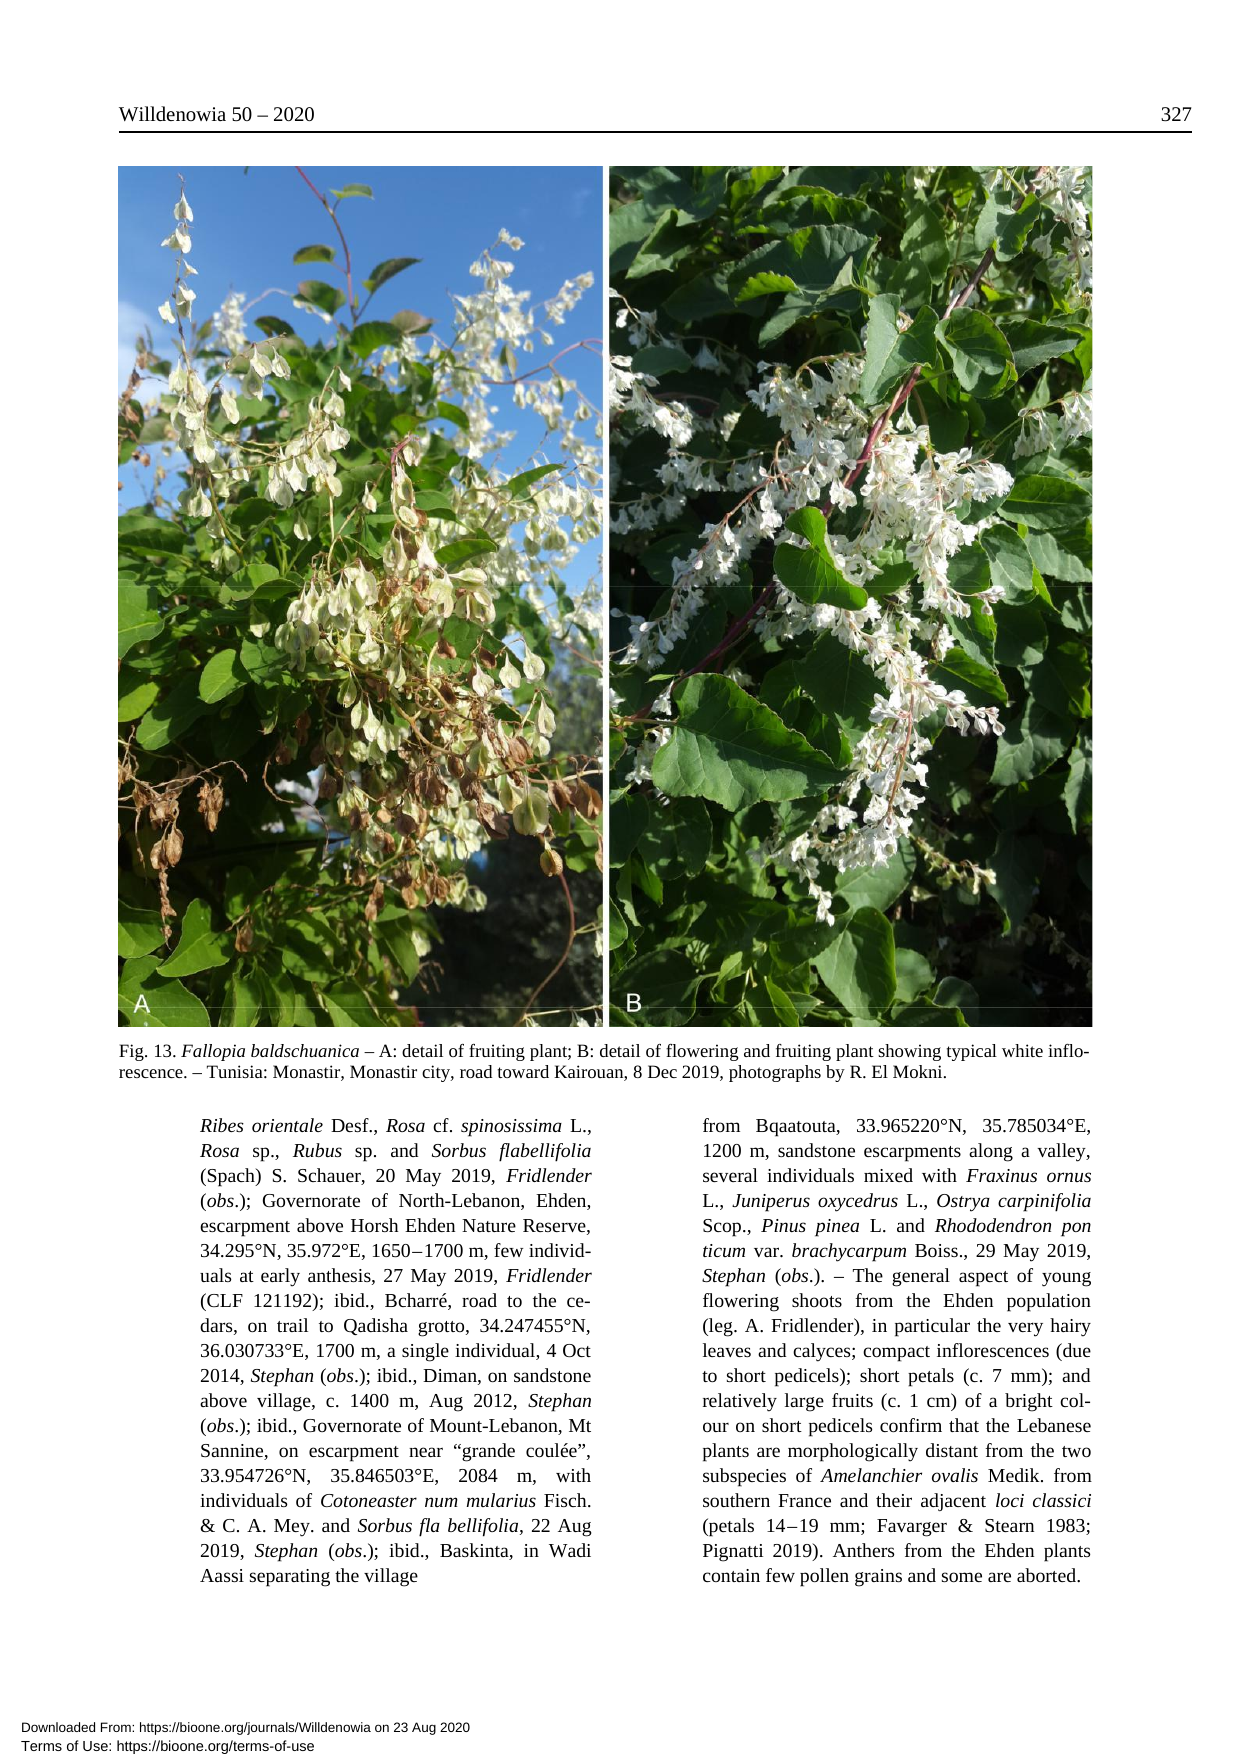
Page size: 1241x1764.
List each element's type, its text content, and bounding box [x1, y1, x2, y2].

table_cell [119, 126, 746, 131]
text Ribes orientale Desf., Rosa cf. spinosissima L., Rosa sp., Rubus sp. and Sorbus flabellifolia (Spach) S. Schauer, 20 May 2019, Fridlender (obs.); Governorate of North-Lebanon, Ehden, escarpment above Horsh Ehden Nature Reserve, 34.295°N, 35.972°E, 1650 – 1700 m, few individ-uals at early anthesis, 27 May 2019, Fridlender (CLF 121192); ibid., Bcharré, road to the ce-dars, on trail to Qadisha grotto, 34.247455°N, 36.030733°E, 1700 m, a single individual, 4 Oct 2014, Stephan (obs.); ibid., Diman, on sandstone above village, c. 1400 m, Aug 2012, Stephan (obs.); ibid., Governorate of Mount-Lebanon, Mt Sannine, on escarpment near “grande coulée”, 33.954726°N, 35.846503°E, 2084 m, with individuals of Cotoneaster num­ mularius Fisch. & C. A. Mey. and Sorbus fla­ bellifolia, 22 Aug 2019, Stephan (obs.); ibid., Baskinta, in Wadi Aassi separating the village [200, 1114, 592, 1587]
text Fig. 13. Fallopia baldschuanica – A: detail of fruiting plant; B: detail of flowering and fruiting plant showing typical white inflo- [119, 1040, 1094, 1061]
text Downloaded From: https://bioone.org/journals/Willdenowia on 23 Aug 2020 [21, 1720, 1094, 1735]
text Terms of Use: https://bioone.org/terms-of-use [21, 1737, 1094, 1754]
text from Bqaatouta, 33.965220°N, 35.785034°E, 1200 m, sandstone escarpments along a valley, several individuals mixed with Fraxinus ornus L., Juniperus oxycedrus L., Ostrya carpinifolia Scop., Pinus pinea L. and Rhododendron pon­ ticum var. brachycarpum Boiss., 29 May 2019, Stephan (obs.). – The general aspect of young flowering shoots from the Ehden population (leg. A. Fridlender), in particular the very hairy leaves and calyces; compact inflorescences (due to short pedicels); short petals (c. 7 mm); and relatively large fruits (c. 1 cm) of a bright col-our on short pedicels confirm that the Lebanese plants are morphologically distant from the two subspecies of Amelanchier ovalis Medik. from southern France and their adjacent loci classici (petals 14 – 19 mm; Favarger & Stearn 1983; Pignatti 2019). Anthers from the Ehden plants contain few pollen grains and some are aborted. [702, 1114, 1092, 1587]
table_header 327 [746, 102, 1192, 126]
table_cell [746, 126, 1192, 131]
text rescence. – Tunisia: Monastir, Monastir city, road toward Kairouan, 8 Dec 2019, photographs by R. El Mokni. [119, 1061, 1094, 1082]
table_header Willdenowia 50 – 2020 [119, 102, 746, 126]
picture [118, 166, 1093, 1027]
